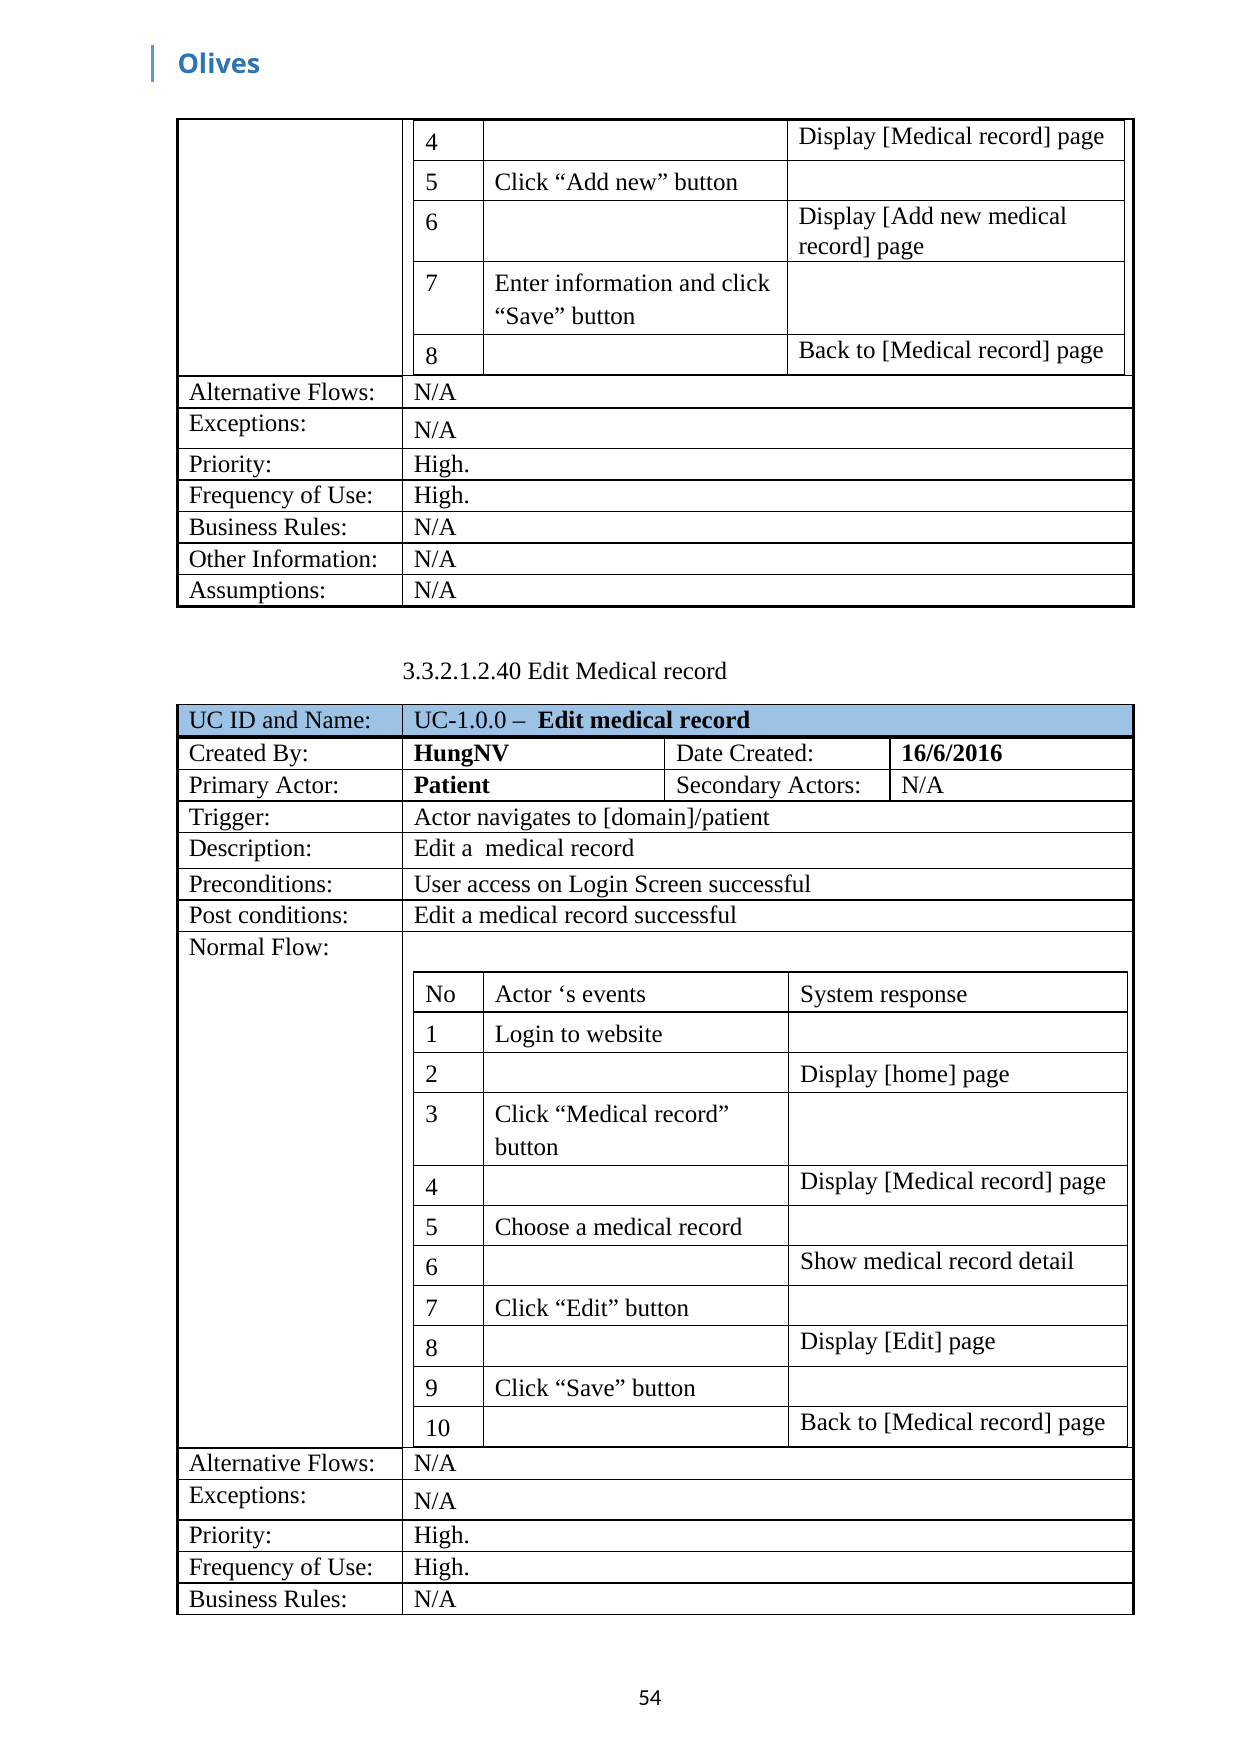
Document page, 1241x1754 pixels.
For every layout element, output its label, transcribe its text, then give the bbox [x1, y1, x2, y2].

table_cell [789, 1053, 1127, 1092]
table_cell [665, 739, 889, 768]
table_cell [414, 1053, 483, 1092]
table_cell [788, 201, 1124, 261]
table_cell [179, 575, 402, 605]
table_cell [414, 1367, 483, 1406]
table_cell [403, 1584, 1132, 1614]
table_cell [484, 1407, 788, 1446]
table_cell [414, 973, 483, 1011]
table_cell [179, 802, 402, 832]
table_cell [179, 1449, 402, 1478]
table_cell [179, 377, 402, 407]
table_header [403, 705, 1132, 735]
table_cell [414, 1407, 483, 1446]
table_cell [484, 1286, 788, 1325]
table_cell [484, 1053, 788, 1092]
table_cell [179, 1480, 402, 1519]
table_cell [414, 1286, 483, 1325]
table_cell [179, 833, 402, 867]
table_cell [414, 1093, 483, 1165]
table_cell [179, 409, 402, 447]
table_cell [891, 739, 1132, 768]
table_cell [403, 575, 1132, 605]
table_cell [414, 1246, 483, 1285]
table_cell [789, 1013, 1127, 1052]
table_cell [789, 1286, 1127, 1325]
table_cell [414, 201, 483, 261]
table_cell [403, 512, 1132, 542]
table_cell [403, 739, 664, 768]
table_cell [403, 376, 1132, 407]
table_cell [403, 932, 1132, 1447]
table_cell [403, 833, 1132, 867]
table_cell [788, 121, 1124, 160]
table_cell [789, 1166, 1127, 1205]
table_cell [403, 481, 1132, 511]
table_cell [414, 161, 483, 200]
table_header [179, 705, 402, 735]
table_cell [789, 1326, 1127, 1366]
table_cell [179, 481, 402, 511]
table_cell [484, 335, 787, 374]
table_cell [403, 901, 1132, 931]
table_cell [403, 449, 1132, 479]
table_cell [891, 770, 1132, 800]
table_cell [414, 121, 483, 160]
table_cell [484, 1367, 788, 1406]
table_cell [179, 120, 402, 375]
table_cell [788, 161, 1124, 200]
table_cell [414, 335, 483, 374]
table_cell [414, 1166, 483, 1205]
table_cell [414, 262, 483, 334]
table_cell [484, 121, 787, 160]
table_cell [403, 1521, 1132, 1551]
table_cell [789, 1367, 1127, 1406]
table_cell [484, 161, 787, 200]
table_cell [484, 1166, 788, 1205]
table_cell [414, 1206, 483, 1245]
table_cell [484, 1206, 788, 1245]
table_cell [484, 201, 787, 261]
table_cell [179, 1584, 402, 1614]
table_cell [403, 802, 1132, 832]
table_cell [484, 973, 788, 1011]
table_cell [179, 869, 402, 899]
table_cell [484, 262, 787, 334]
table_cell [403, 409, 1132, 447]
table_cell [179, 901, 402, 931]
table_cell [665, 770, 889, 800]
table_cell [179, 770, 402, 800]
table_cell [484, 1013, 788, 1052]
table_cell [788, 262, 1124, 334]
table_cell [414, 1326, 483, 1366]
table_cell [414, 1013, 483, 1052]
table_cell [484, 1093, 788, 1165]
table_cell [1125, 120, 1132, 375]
text 3.3.2.1.2.40 Edit Medical record [327, 656, 1122, 685]
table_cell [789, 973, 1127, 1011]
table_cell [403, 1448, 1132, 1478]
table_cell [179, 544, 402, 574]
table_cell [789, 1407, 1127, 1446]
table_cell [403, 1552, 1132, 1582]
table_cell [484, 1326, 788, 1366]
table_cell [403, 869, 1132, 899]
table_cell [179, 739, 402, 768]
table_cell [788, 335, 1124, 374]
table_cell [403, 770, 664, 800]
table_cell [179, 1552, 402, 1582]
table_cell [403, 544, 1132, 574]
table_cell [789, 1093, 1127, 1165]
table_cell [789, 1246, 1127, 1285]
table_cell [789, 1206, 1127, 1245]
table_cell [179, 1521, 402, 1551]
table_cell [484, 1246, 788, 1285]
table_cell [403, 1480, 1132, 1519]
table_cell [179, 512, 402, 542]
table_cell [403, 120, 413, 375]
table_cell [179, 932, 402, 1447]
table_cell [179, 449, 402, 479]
